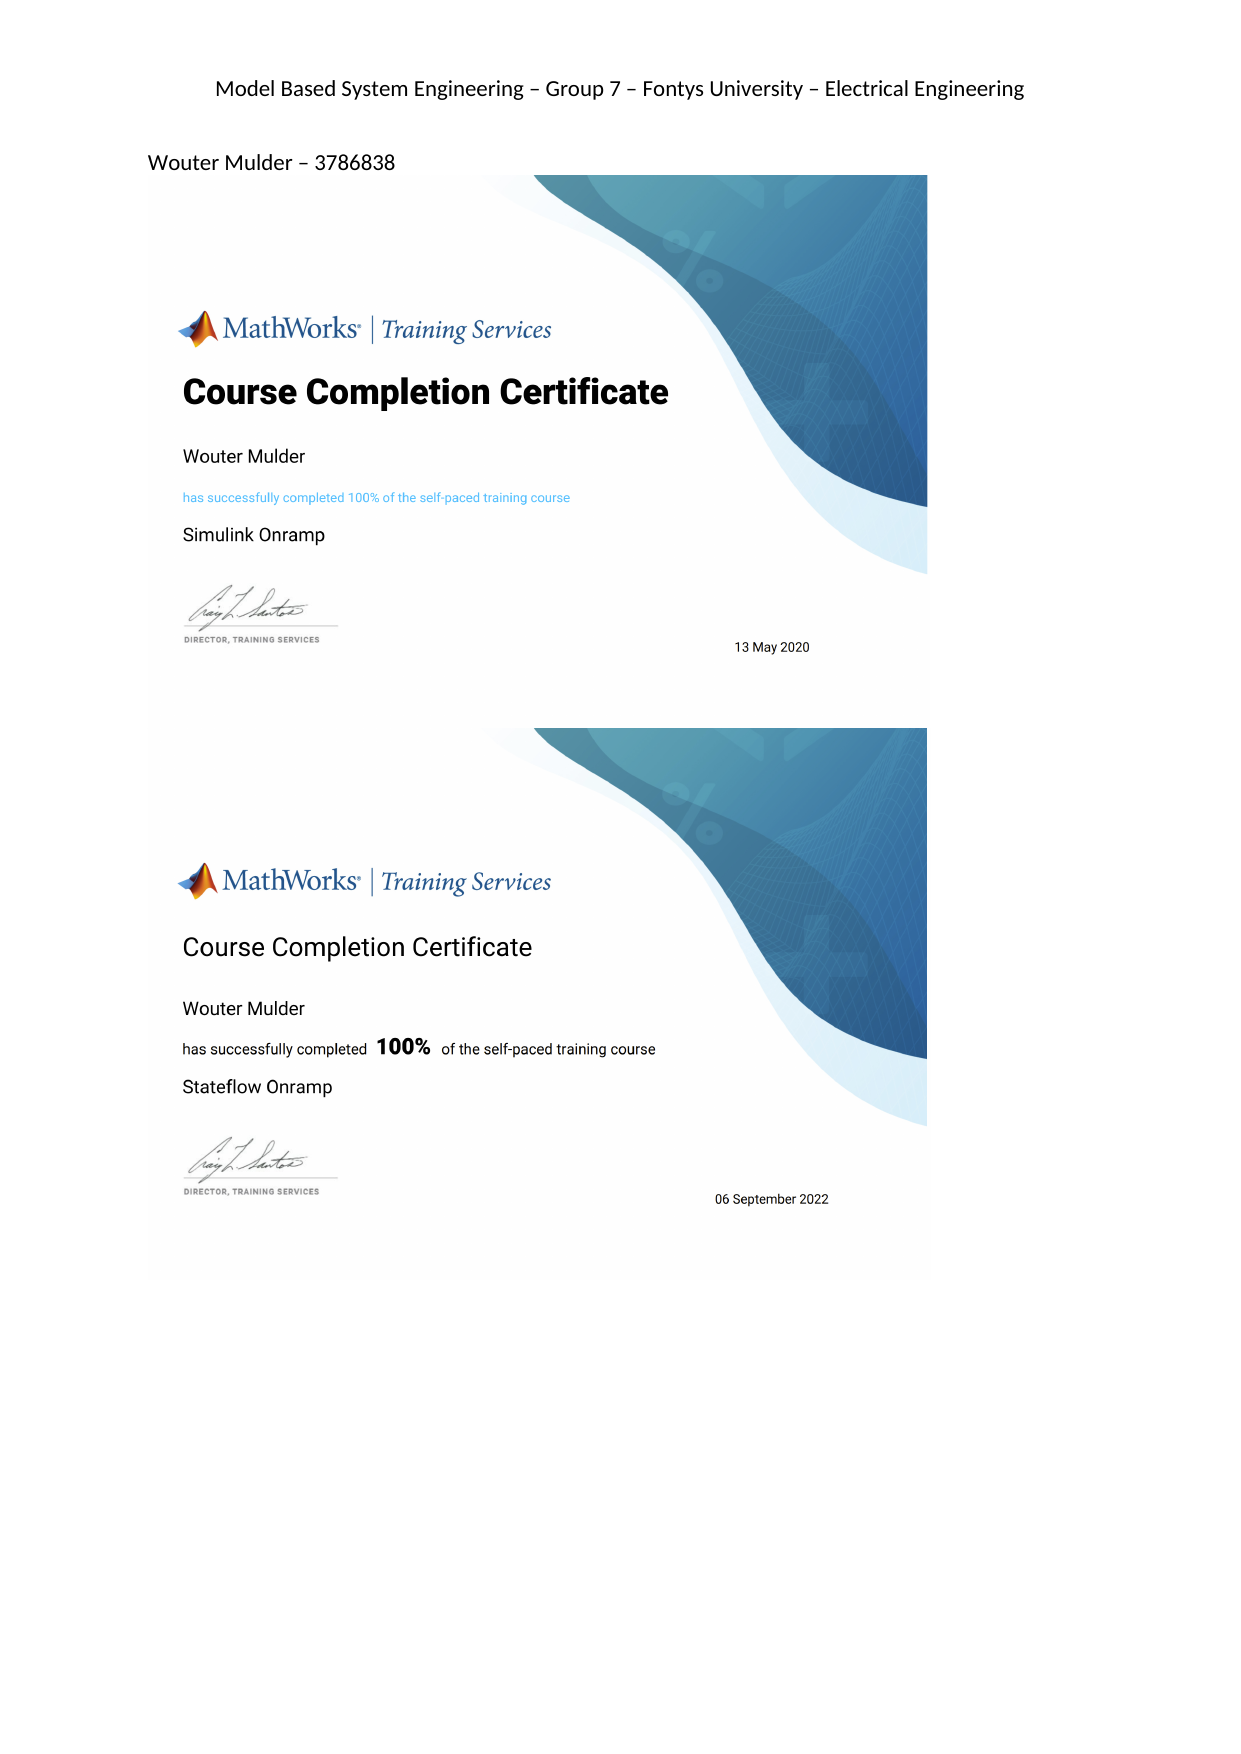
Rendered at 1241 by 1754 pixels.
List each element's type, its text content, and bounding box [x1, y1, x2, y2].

picture [147, 175, 931, 1280]
text Wouter Mulder – 3786838 [148, 148, 1093, 176]
